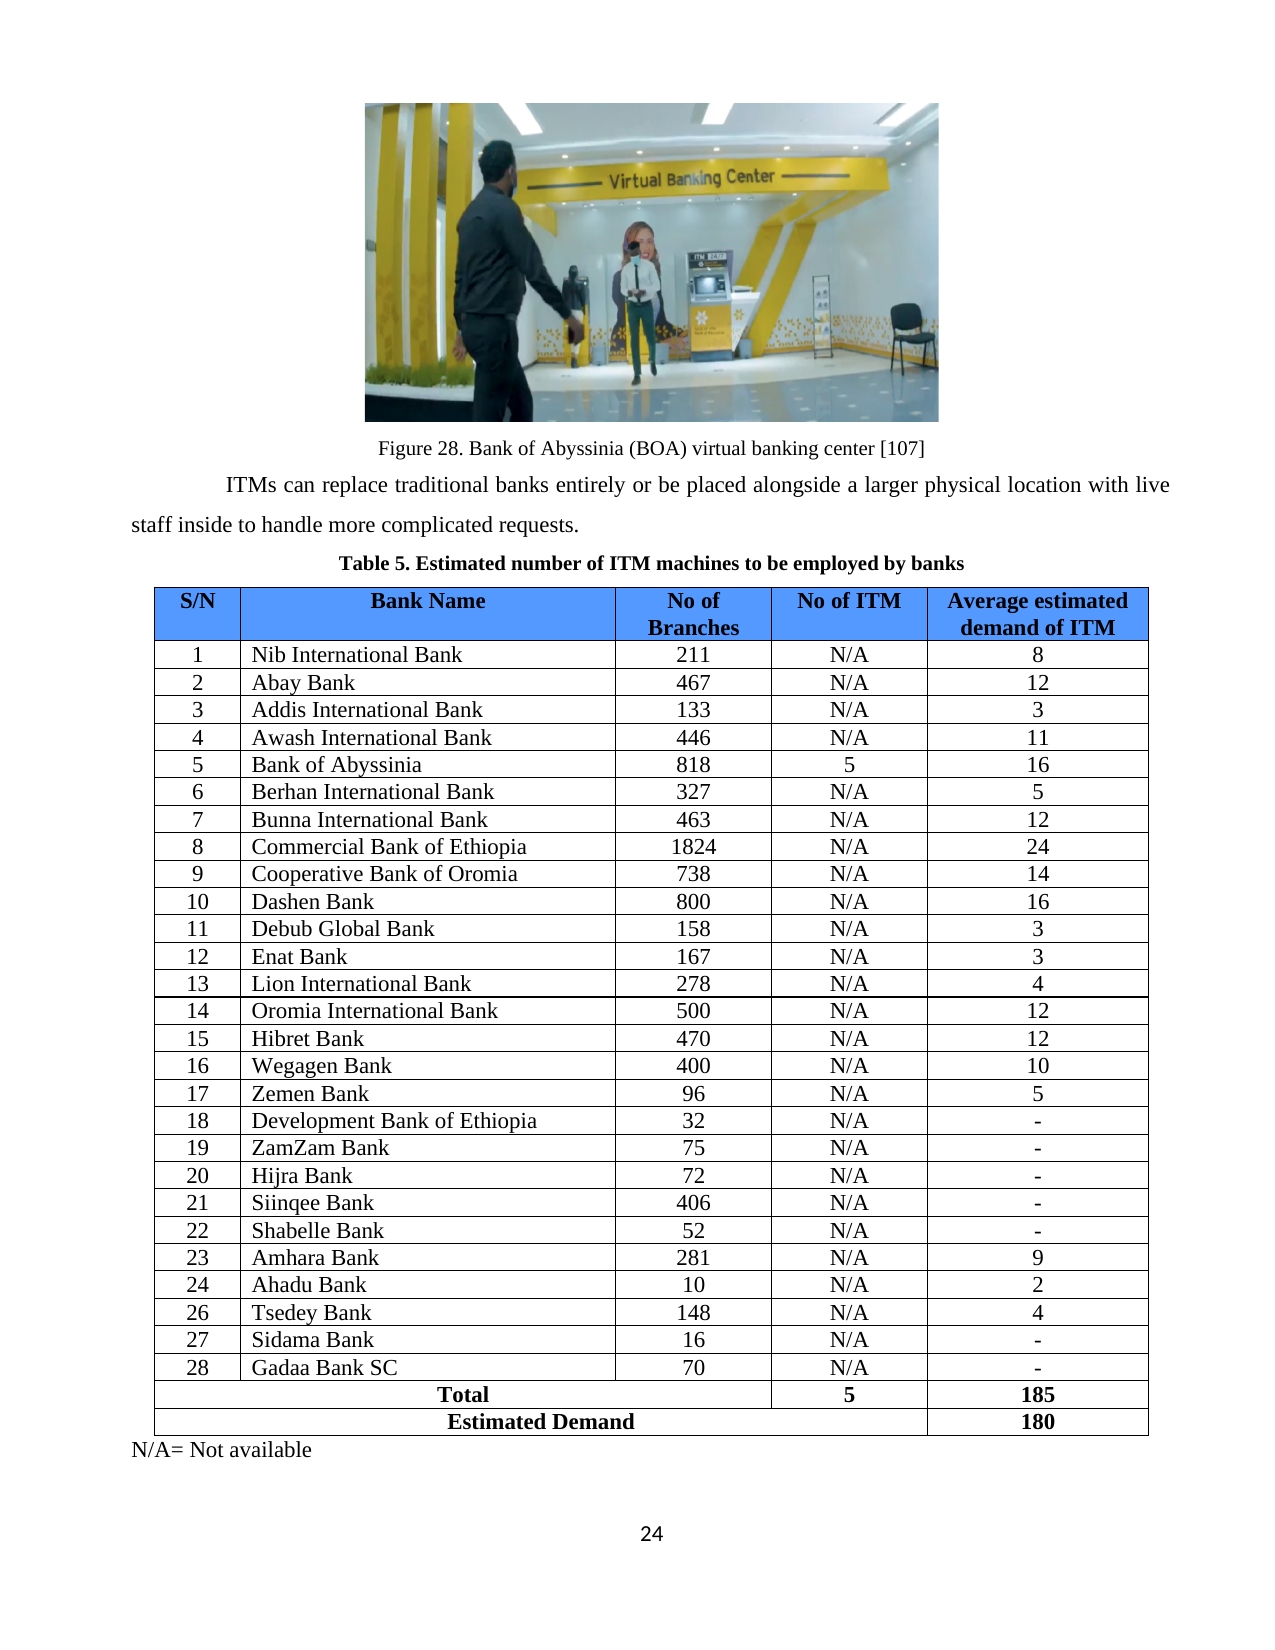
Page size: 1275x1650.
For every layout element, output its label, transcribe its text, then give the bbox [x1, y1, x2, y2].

table_cell 467 [616, 669, 771, 695]
table_cell 281 [616, 1244, 771, 1270]
table_cell Amhara Bank [241, 1244, 615, 1270]
table_cell 9 [928, 1244, 1148, 1270]
table_cell 12 [928, 669, 1148, 695]
table_cell Addis International Bank [241, 696, 615, 722]
table_cell Siinqee Bank [241, 1189, 615, 1216]
table_cell 5 [928, 778, 1148, 805]
table_cell N/A [772, 1162, 927, 1188]
table_cell 26 [155, 1299, 240, 1325]
table_cell 470 [616, 1025, 771, 1051]
table_cell N/A [772, 778, 927, 805]
table_cell Awash International Bank [241, 724, 615, 750]
table_cell 21 [155, 1189, 240, 1216]
table_cell N/A [772, 806, 927, 832]
table_cell 6 [155, 778, 240, 805]
table_cell 15 [155, 1025, 240, 1051]
table_cell 167 [616, 943, 771, 969]
table_cell N/A [772, 1354, 927, 1380]
table_cell 406 [616, 1189, 771, 1216]
table_cell 12 [928, 806, 1148, 832]
table_cell Cooperative Bank of Oromia [241, 861, 615, 887]
table_cell - [928, 1189, 1148, 1216]
table_cell - [928, 1162, 1148, 1188]
table_cell 2 [155, 669, 240, 695]
table_cell N/A [772, 861, 927, 887]
table_cell 5 [772, 751, 927, 777]
table_cell 32 [616, 1107, 771, 1133]
table_cell N/A [772, 696, 927, 722]
table_cell 158 [616, 915, 771, 942]
table_cell 16 [155, 1052, 240, 1079]
table_cell Oromia International Bank [241, 998, 615, 1024]
table_cell 185 [928, 1381, 1148, 1407]
table_header No of ITM [772, 588, 927, 640]
table_cell 28 [155, 1354, 240, 1380]
table_cell Gadaa Bank SC [241, 1354, 615, 1380]
table_cell Wegagen Bank [241, 1052, 615, 1079]
table_cell 12 [928, 1025, 1148, 1051]
table_cell 5 [155, 751, 240, 777]
table_cell Tsedey Bank [241, 1299, 615, 1325]
table_cell N/A [772, 1135, 927, 1161]
table_cell 400 [616, 1052, 771, 1079]
table_cell 12 [155, 943, 240, 969]
table_cell 23 [155, 1244, 240, 1270]
text N/A= Not available [131, 1436, 1172, 1462]
table_cell - [928, 1354, 1148, 1380]
table_cell N/A [772, 943, 927, 969]
table_cell N/A [772, 1217, 927, 1243]
table_cell 75 [616, 1135, 771, 1161]
table_cell 1 [155, 641, 240, 668]
table_cell 148 [616, 1299, 771, 1325]
table_cell Abay Bank [241, 669, 615, 695]
table_cell 4 [155, 724, 240, 750]
table_cell 70 [616, 1354, 771, 1380]
table_cell Sidama Bank [241, 1326, 615, 1353]
table_cell 738 [616, 861, 771, 887]
table_cell Dashen Bank [241, 888, 615, 914]
table_cell N/A [772, 1326, 927, 1353]
table_cell Commercial Bank of Ethiopia [241, 833, 615, 859]
table_cell 5 [928, 1080, 1148, 1106]
table_cell 14 [928, 861, 1148, 887]
table_cell 446 [616, 724, 771, 750]
table_cell 17 [155, 1080, 240, 1106]
table_cell 180 [928, 1409, 1148, 1435]
table_cell 818 [616, 751, 771, 777]
table_cell 18 [155, 1107, 240, 1133]
table_cell 52 [616, 1217, 771, 1243]
table_cell N/A [772, 1080, 927, 1106]
table_cell 327 [616, 778, 771, 805]
table_cell Ahadu Bank [241, 1271, 615, 1298]
table_cell 5 [772, 1381, 927, 1407]
table_cell 27 [155, 1326, 240, 1353]
table_cell 11 [155, 915, 240, 942]
table_cell Hibret Bank [241, 1025, 615, 1051]
table_cell Debub Global Bank [241, 915, 615, 942]
table_cell 3 [928, 915, 1148, 942]
table_cell - [928, 1135, 1148, 1161]
table_cell N/A [772, 1299, 927, 1325]
table_cell Estimated Demand [155, 1409, 927, 1435]
table_cell 10 [928, 1052, 1148, 1079]
table_cell N/A [772, 998, 927, 1024]
text Figure 28. Bank of Abyssinia (BOA) virtual banking center [107] [131, 436, 1172, 459]
picture [364, 103, 939, 422]
table_cell N/A [772, 724, 927, 750]
text ITMs can replace traditional banks entirely or be placed alongside a larger physical location with live staff inside to handle more complicated requests. [131, 472, 1172, 537]
table_cell Bunna International Bank [241, 806, 615, 832]
table_cell 3 [155, 696, 240, 722]
table_cell Zemen Bank [241, 1080, 615, 1106]
table_cell 800 [616, 888, 771, 914]
table_cell Shabelle Bank [241, 1217, 615, 1243]
table_cell Berhan International Bank [241, 778, 615, 805]
table_cell Bank of Abyssinia [241, 751, 615, 777]
table_cell - [928, 1217, 1148, 1243]
table_cell 4 [928, 970, 1148, 996]
table_cell Lion International Bank [241, 970, 615, 996]
table_cell 7 [155, 806, 240, 832]
table_header Bank Name [241, 588, 615, 640]
table_header No of Branches [616, 588, 771, 640]
table_cell Enat Bank [241, 943, 615, 969]
table_cell N/A [772, 641, 927, 668]
table_cell 16 [928, 751, 1148, 777]
table_cell N/A [772, 1244, 927, 1270]
table_cell 14 [155, 998, 240, 1024]
table_cell 3 [928, 696, 1148, 722]
table_cell 72 [616, 1162, 771, 1188]
table_cell 96 [616, 1080, 771, 1106]
table_cell - [928, 1107, 1148, 1133]
table_cell 24 [928, 833, 1148, 859]
table_cell 12 [928, 998, 1148, 1024]
table_cell 8 [928, 641, 1148, 668]
table_cell - [928, 1326, 1148, 1353]
table_cell 20 [155, 1162, 240, 1188]
table_cell N/A [772, 1052, 927, 1079]
table_cell N/A [772, 833, 927, 859]
table_cell 211 [616, 641, 771, 668]
table_cell N/A [772, 915, 927, 942]
table_cell 24 [155, 1271, 240, 1298]
table_cell Development Bank of Ethiopia [241, 1107, 615, 1133]
table_cell N/A [772, 1271, 927, 1298]
table_header S/N [155, 588, 240, 640]
table_cell N/A [772, 1189, 927, 1216]
table_cell ZamZam Bank [241, 1135, 615, 1161]
table_cell 133 [616, 696, 771, 722]
table_cell 463 [616, 806, 771, 832]
table_cell N/A [772, 888, 927, 914]
table_cell N/A [772, 1025, 927, 1051]
table_cell Hijra Bank [241, 1162, 615, 1188]
table_header Average estimated demand of ITM [928, 588, 1148, 640]
table_cell N/A [772, 1107, 927, 1133]
table_cell 2 [928, 1271, 1148, 1298]
table_cell 1824 [616, 833, 771, 859]
table_cell Total [155, 1381, 771, 1407]
table_cell 4 [928, 1299, 1148, 1325]
table_cell 16 [928, 888, 1148, 914]
table_cell 16 [616, 1326, 771, 1353]
text Table 5. Estimated number of ITM machines to be employed by banks [131, 551, 1172, 574]
table_cell 278 [616, 970, 771, 996]
table_cell 22 [155, 1217, 240, 1243]
table_cell N/A [772, 970, 927, 996]
table_cell 8 [155, 833, 240, 859]
table_cell 10 [616, 1271, 771, 1298]
table_cell N/A [772, 669, 927, 695]
table_cell 13 [155, 970, 240, 996]
table_cell 9 [155, 861, 240, 887]
table_cell 11 [928, 724, 1148, 750]
table_cell 10 [155, 888, 240, 914]
table_cell 3 [928, 943, 1148, 969]
table_cell Nib International Bank [241, 641, 615, 668]
table_cell 500 [616, 998, 771, 1024]
table_cell 19 [155, 1135, 240, 1161]
